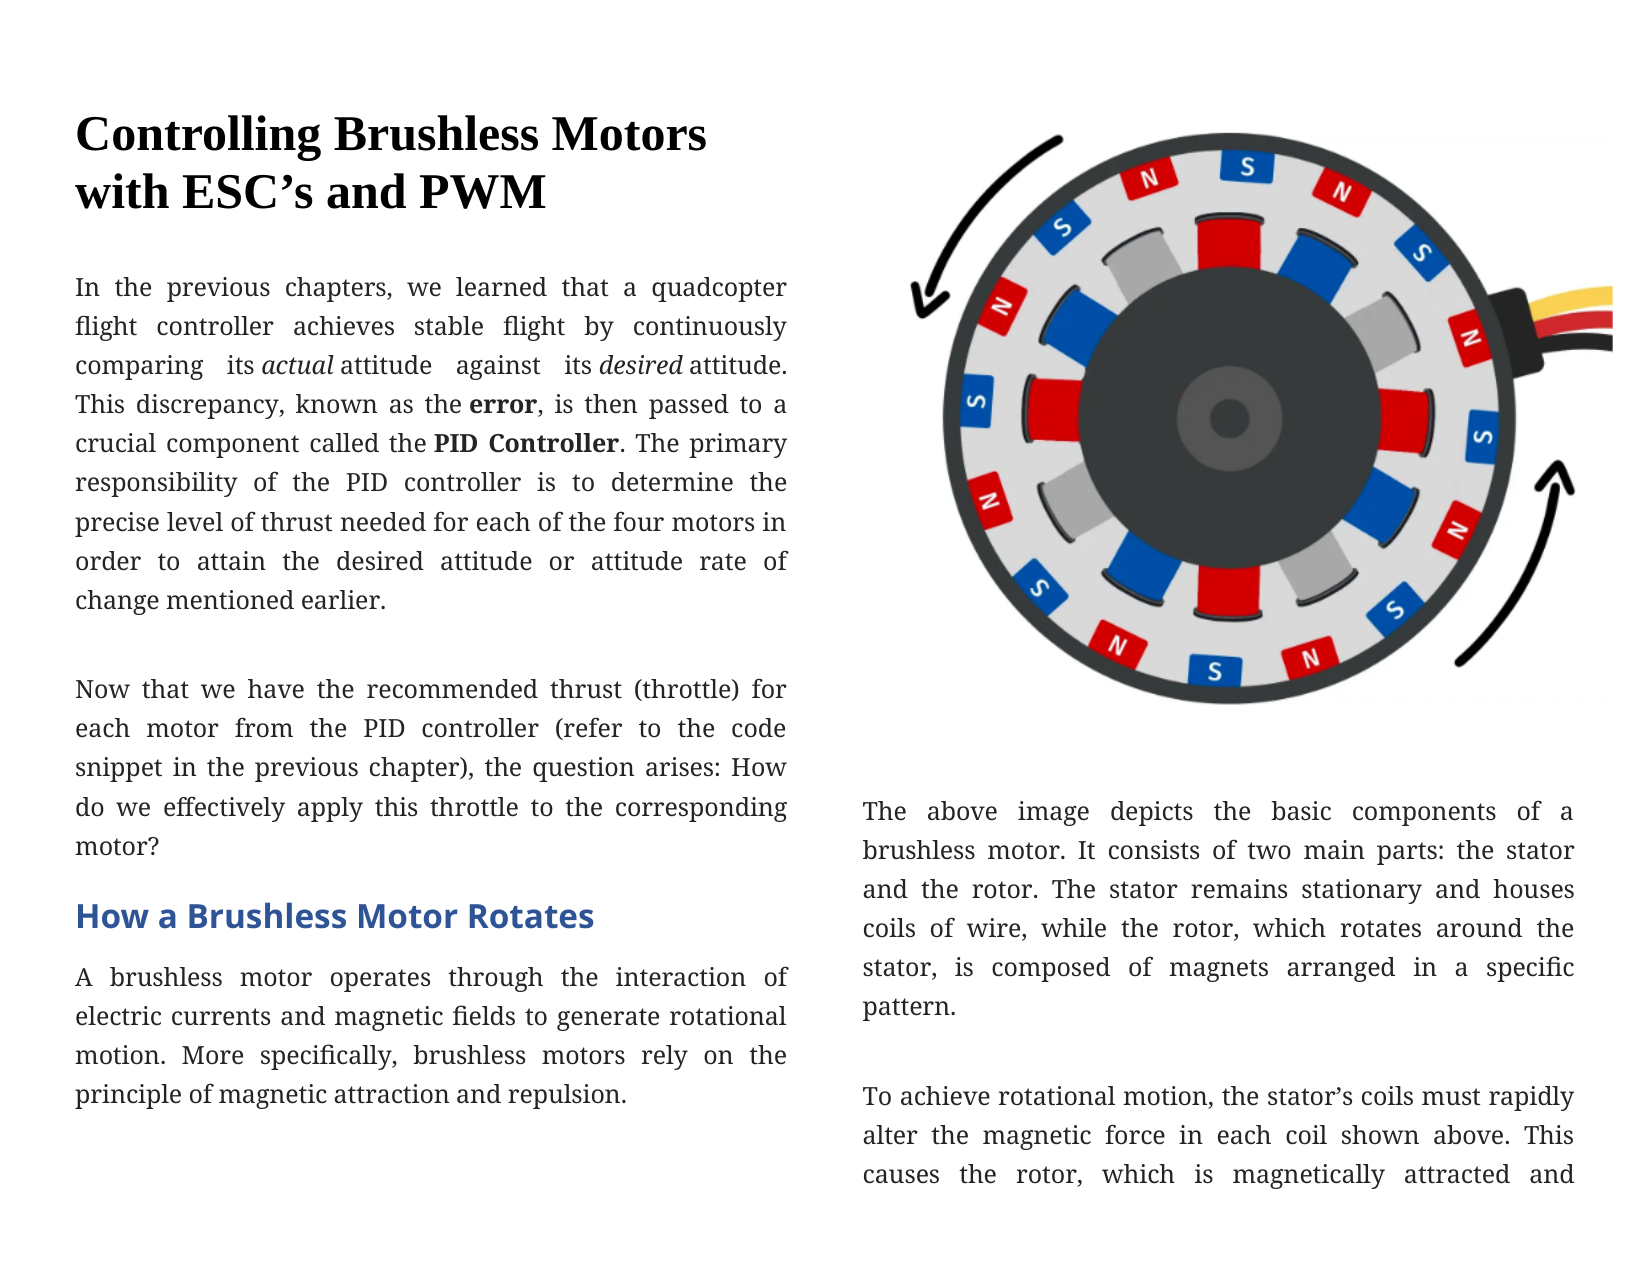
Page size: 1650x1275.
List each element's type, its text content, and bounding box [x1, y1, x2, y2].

subtitle Controlling Brushless Motors with ESC’s and PWM [75, 104, 787, 219]
text A brushless motor operates through the interaction of electric currents and magnetic fields to generate rotational motion. More specifically, brushless motors rely on the principle of magnetic attraction and repulsion. [75, 959, 787, 1111]
subtitle How a Brushless Motor Rotates [75, 892, 787, 938]
text In the previous chapters, we learned that a quadcopter flight controller achieves stable flight by continuously comparing its actual attitude against its desired attitude. This discrepancy, known as the error, is then passed to a crucial component called the PID Controller. The primary responsibility of the PID controller is to determine the precise level of thrust needed for each of the four motors in order to attain the desired attitude or attitude rate of change mentioned earlier. [75, 269, 787, 617]
text Now that we have the recommended thrust (throttle) for each motor from the PID controller (refer to the code snippet in the previous chapter), the question arises: How do we effectively apply this throttle to the corresponding motor? [75, 672, 787, 862]
text The above image depicts the basic components of a brushless motor. It consists of two main parts: the stator and the rotor. The stator remains stationary and houses coils of wire, while the rotor, which rotates around the stator, is composed of magnets arranged in a specific pattern. [862, 793, 1575, 1023]
picture [862, 104, 1613, 739]
